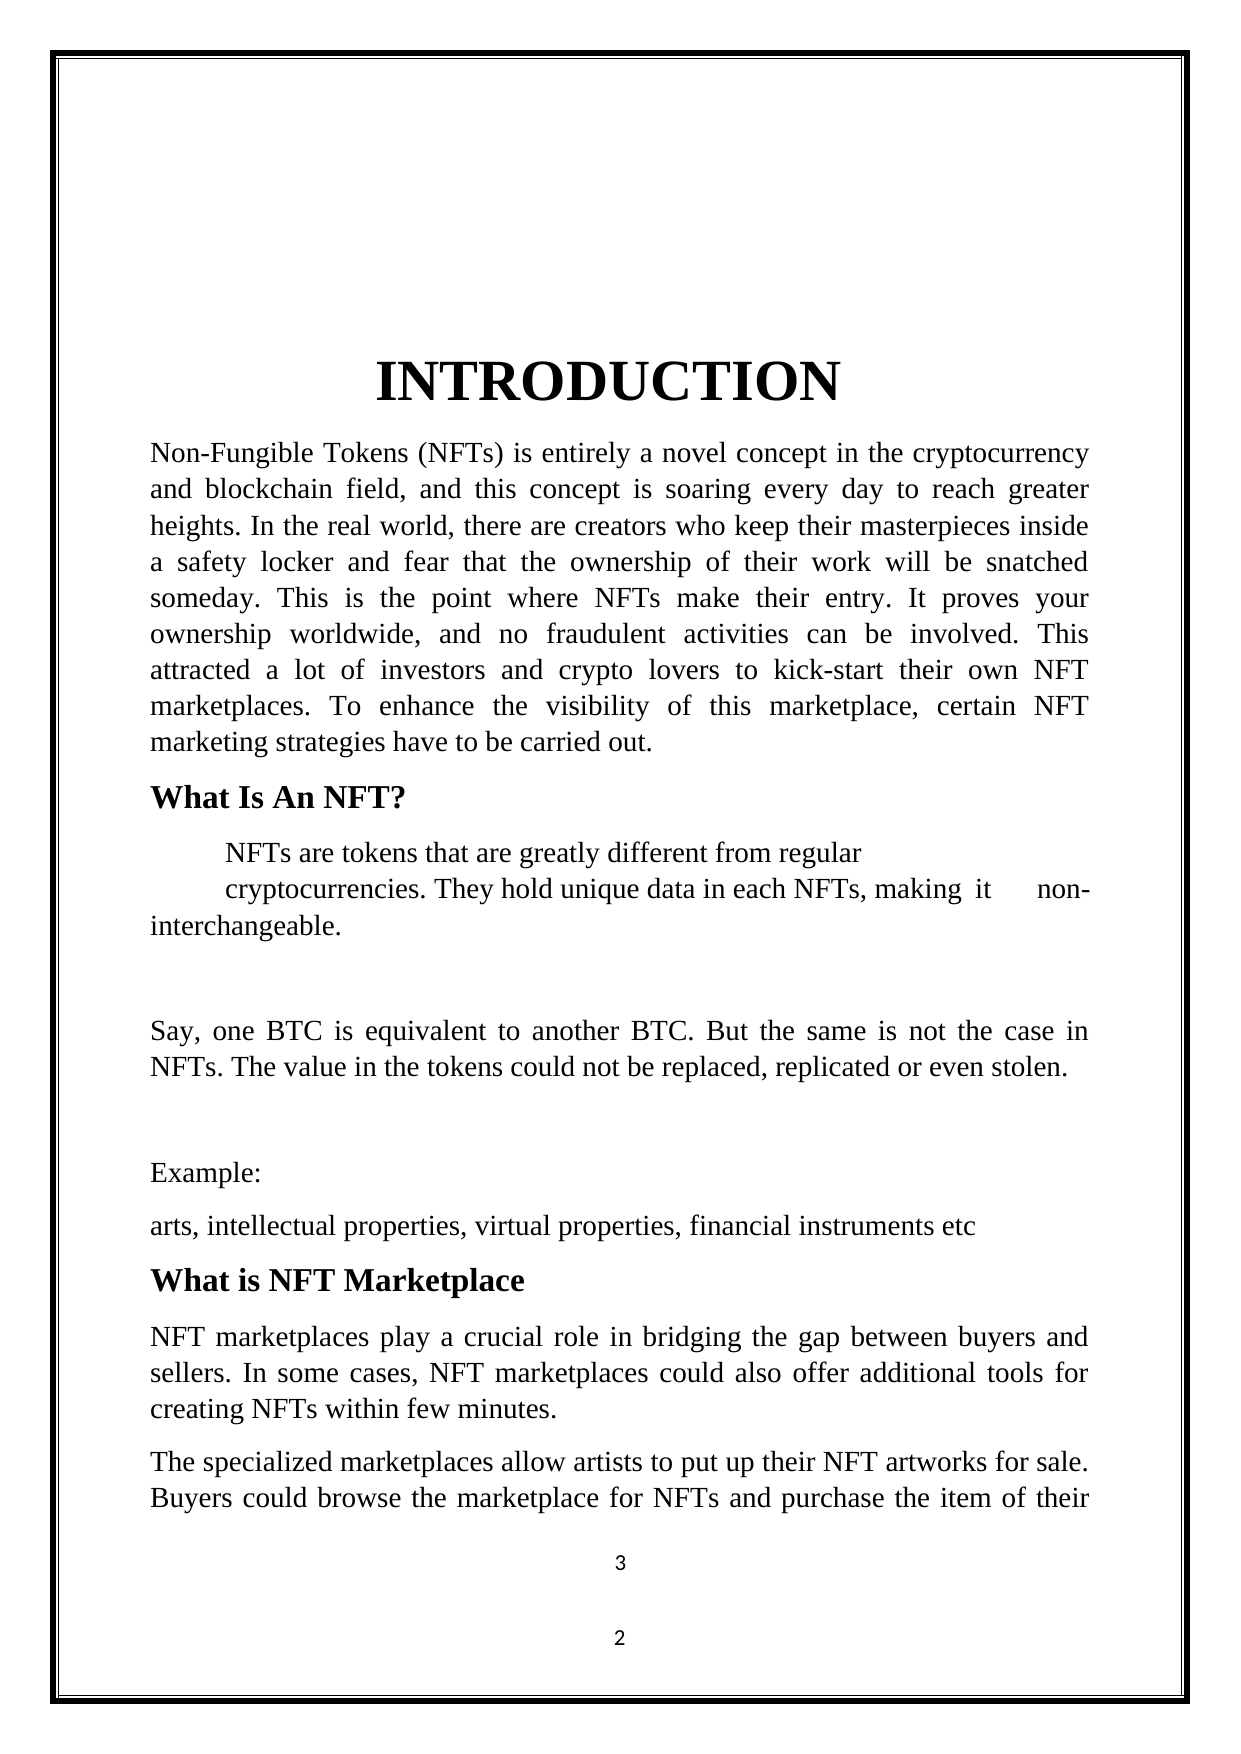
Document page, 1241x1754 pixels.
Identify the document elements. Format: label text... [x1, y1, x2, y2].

text What Is An NFT? [150, 777, 1090, 816]
text NFTs are tokens that are greatly different from regular cryptocurrencies. They hold unique data in each NFTs, making it non-interchangeable. [150, 835, 1090, 941]
text arts, intellectual properties, virtual properties, financial instruments etc [150, 1208, 1090, 1241]
text INTRODUCTION [375, 346, 1090, 413]
text Say, one BTC is equivalent to another BTC. But the same is not the case in NFTs. The value in the tokens could not be replaced, replicated or even stolen. [150, 1013, 1090, 1083]
text What is NFT Marketplace [150, 1261, 1090, 1299]
text NFT marketplaces play a crucial role in bridging the gap between buyers and sellers. In some cases, NFT marketplaces could also offer additional tools for creating NFTs within few minutes. [150, 1319, 1090, 1424]
text Non-Fungible Tokens (NFTs) is entirely a novel concept in the cryptocurrency and blockchain field, and this concept is soaring every day to reach greater heights. In the real world, there are creators who keep their masterpieces inside a safety locker and fear that the ownership of their work will be snatched someday. This is the point where NFTs make their entry. It proves your ownership worldwide, and no fraudulent activities can be involved. This attracted a lot of investors and crypto lovers to kick-start their own NFT marketplaces. To enhance the visibility of this marketplace, certain NFT marketing strategies have to be carried out. [150, 435, 1090, 758]
text Example: [150, 1155, 1090, 1188]
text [150, 1444, 1090, 1513]
